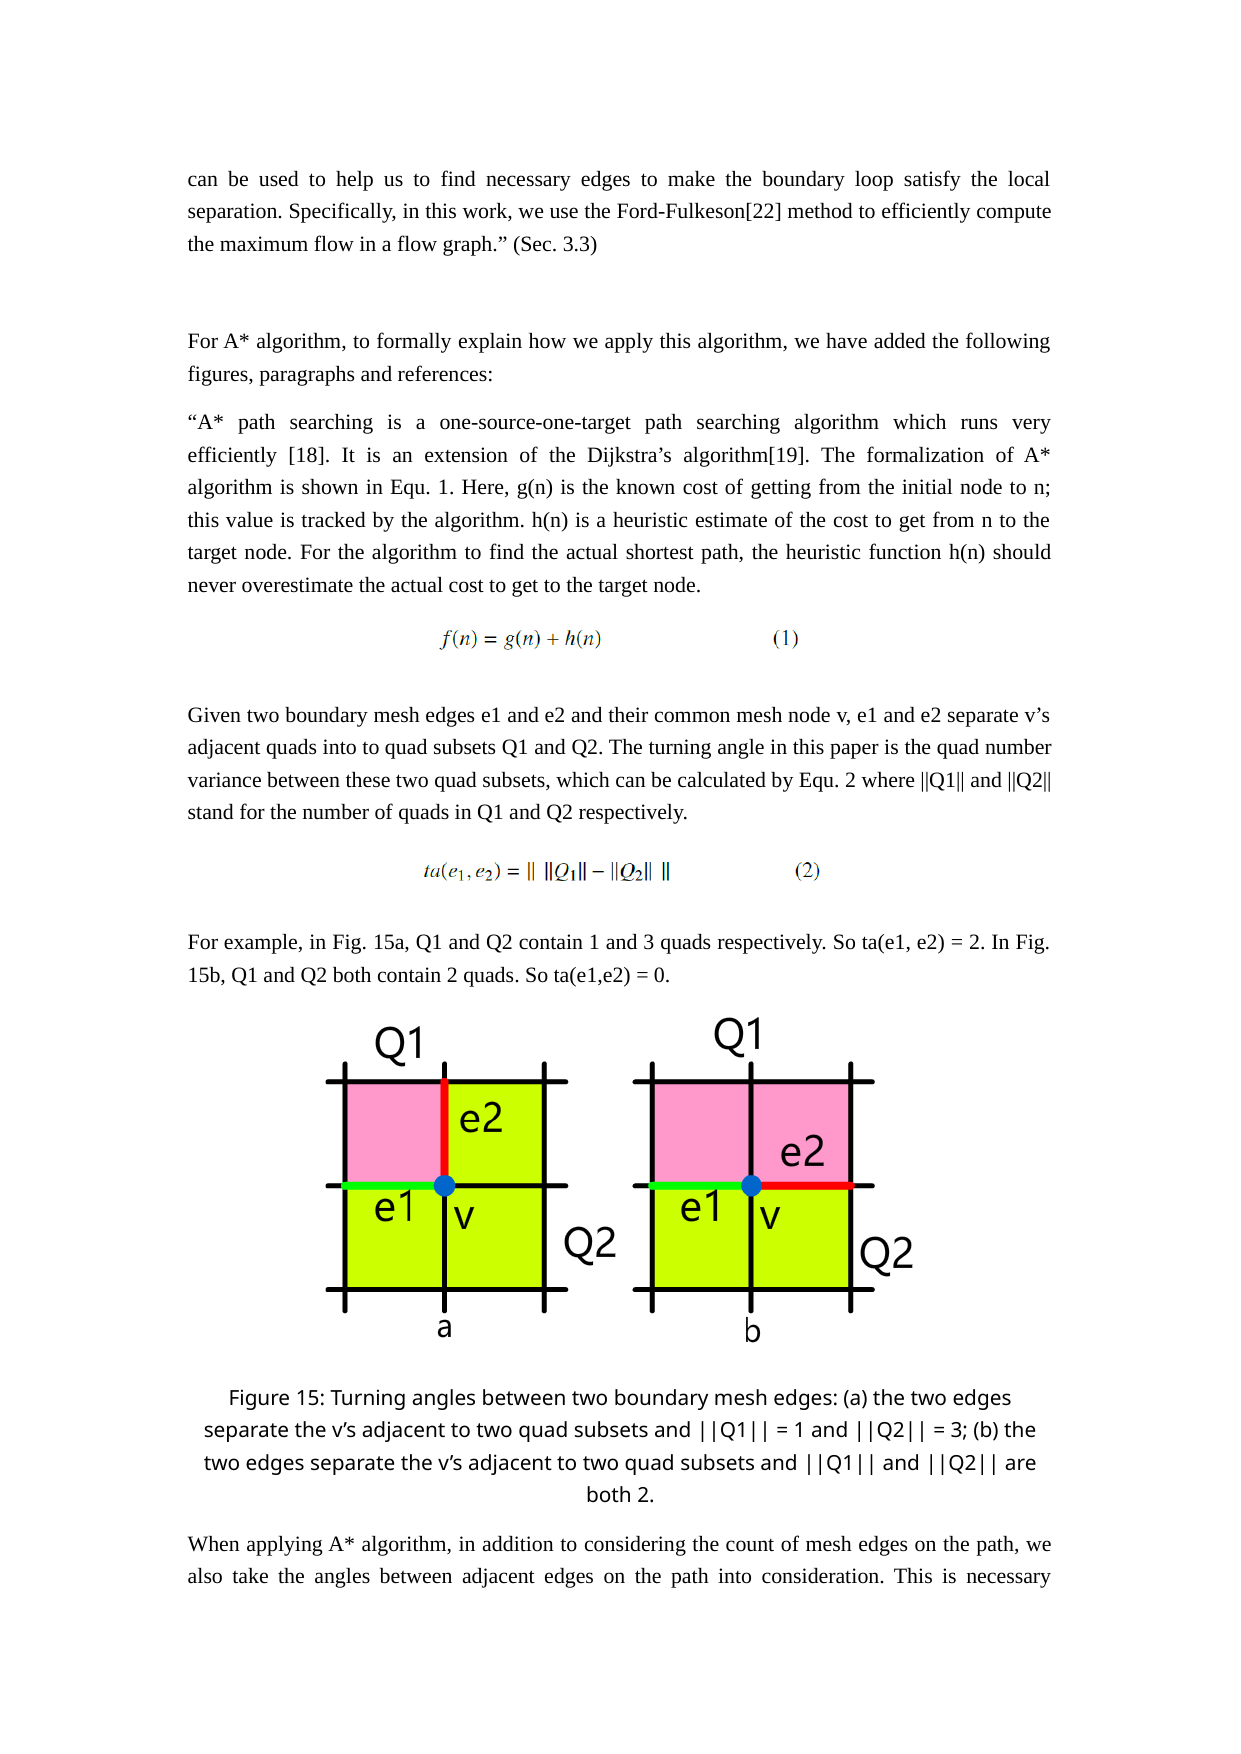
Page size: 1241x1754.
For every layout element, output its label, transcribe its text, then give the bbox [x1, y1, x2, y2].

picture [430, 617, 810, 663]
text “A* path searching is a one-source-one-target path searching algorithm which runs very efficiently [18]. It is an extension of the Dijkstra’s algorithm[19]. The formalization of A* algorithm is shown in Equ. 1. Here, g(n) is the known cost of getting from the initial node to n; this value is tracked by the algorithm. h(n) is a heuristic estimate of the cost to get from n to the target node. For the algorithm to find the actual shortest path, the heuristic function h(n) should never overestimate the actual cost to get to the target node. [187, 406, 1053, 601]
text For example, in Fig. 15a, Q1 and Q2 contain 1 and 3 quads respectively. So ta(e1, e2) = 2. In Fig. 15b, Q1 and Q2 both contain 2 quads. So ta(e1,e2) = 0. [187, 926, 1053, 991]
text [187, 1527, 1053, 1592]
text For A* algorithm, to formally explain how we apply this algorithm, we have added the following figures, paragraphs and references: [187, 324, 1053, 389]
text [187, 162, 1053, 259]
picture [416, 844, 825, 893]
text Given two boundary mesh edges e1 and e2 and their common mesh node v, e1 and e2 separate v’s adjacent quads into to quad subsets Q1 and Q2. The turning angle in this paper is the quad number variance between these two quad subsets, which can be calculated by Equ. 2 where ||Q1|| and ||Q2|| stand for the number of quads in Q1 and Q2 respectively. [187, 698, 1053, 828]
picture [325, 1007, 915, 1351]
text Figure 15: Turning angles between two boundary mesh edges: (a) the two edges separate the v’s adjacent to two quad subsets and ||Q1|| = 1 and ||Q2|| = 3; (b) the two edges separate the v’s adjacent to two quad subsets and ||Q1|| and ||Q2|| are both 2. [187, 1381, 1053, 1511]
